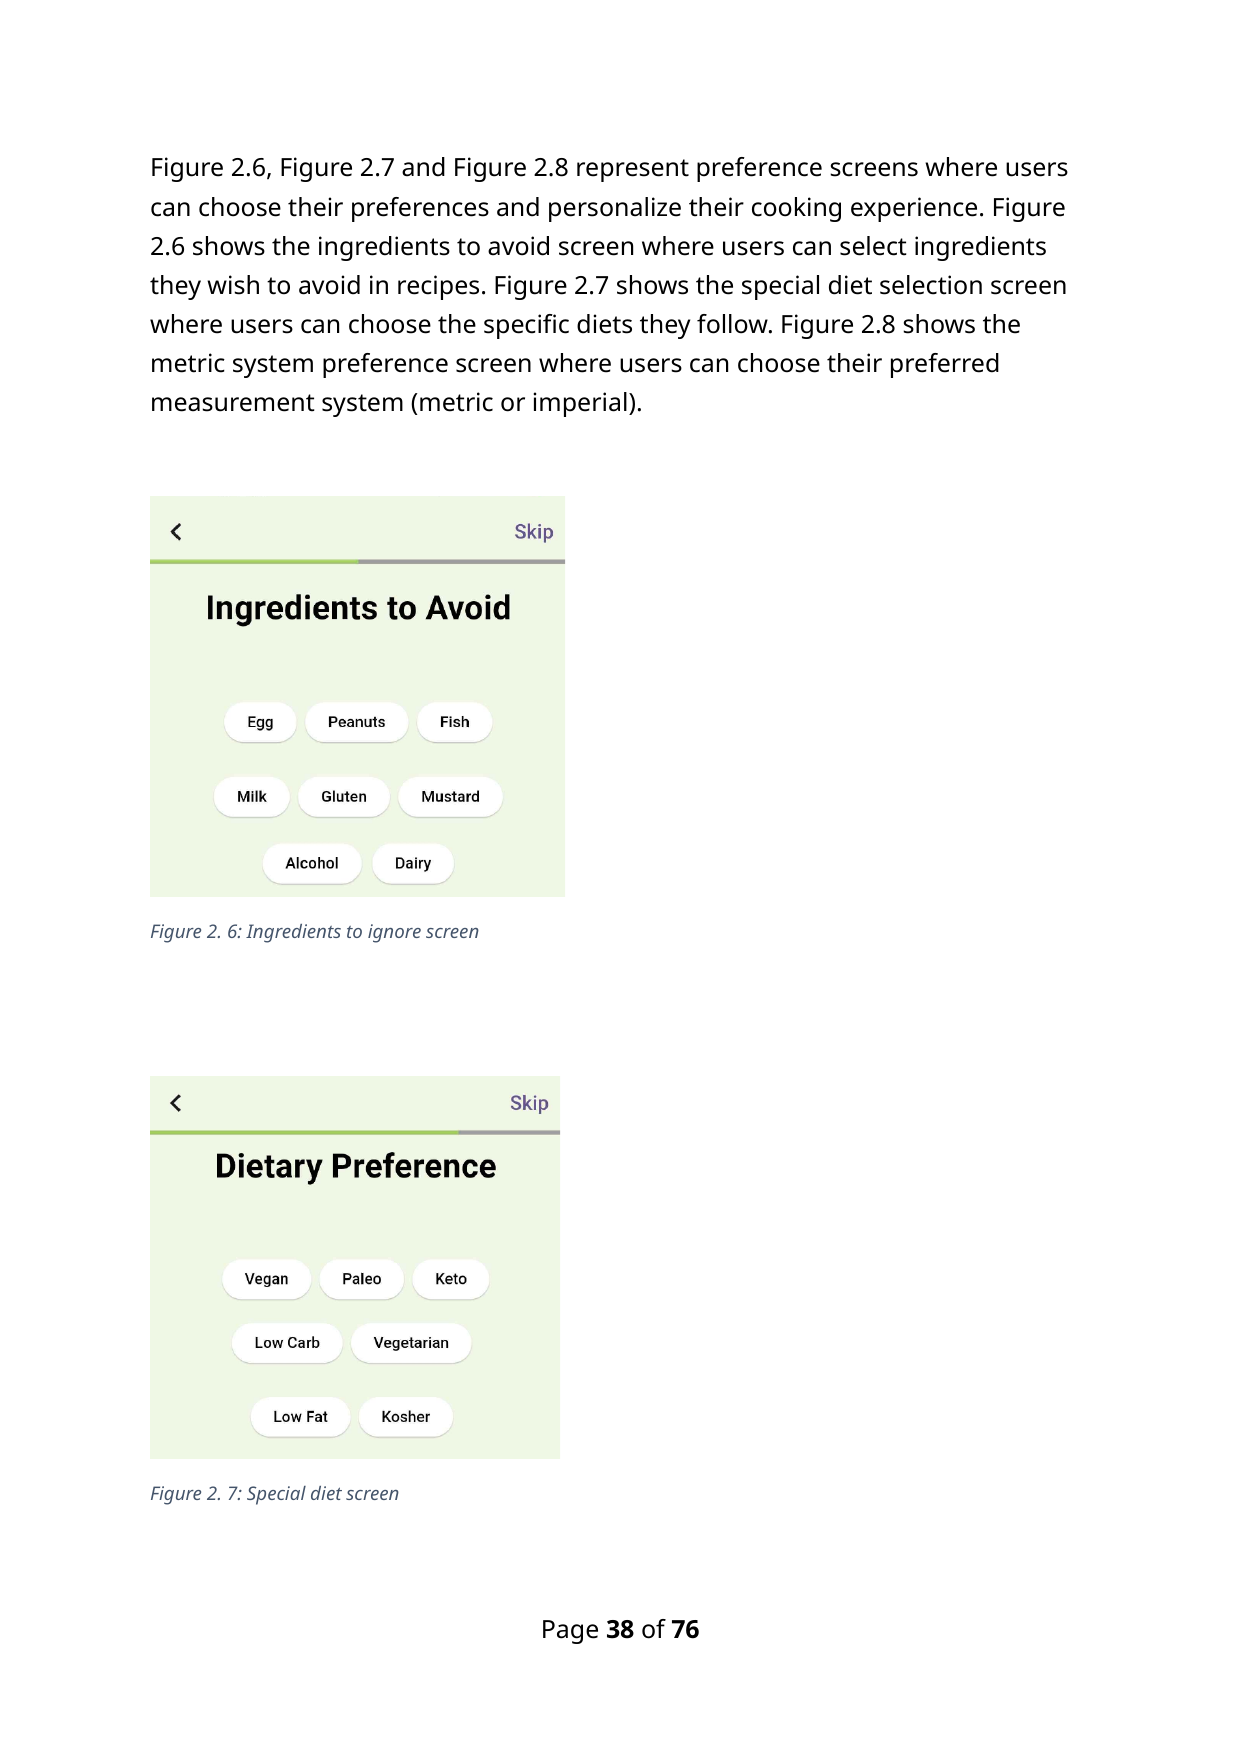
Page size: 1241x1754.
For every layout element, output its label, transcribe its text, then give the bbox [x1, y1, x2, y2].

text Figure 2. 6: Ingredients to ignore screen [150, 918, 1090, 944]
picture [150, 1076, 561, 1459]
text Figure 2. 7: Special diet screen [150, 1481, 1090, 1506]
picture [150, 496, 565, 897]
text Figure 2.6, Figure 2.7 and Figure 2.8 represent preference screens where users can choose their preferences and personalize their cooking experience. Figure 2.6 shows the ingredients to avoid screen where users can select ingredients they wish to avoid in recipes. Figure 2.7 shows the special diet selection screen where users can choose the specific diets they follow. Figure 2.8 shows the metric system preference screen where users can choose their preferred measurement system (metric or imperial). [150, 150, 1090, 419]
